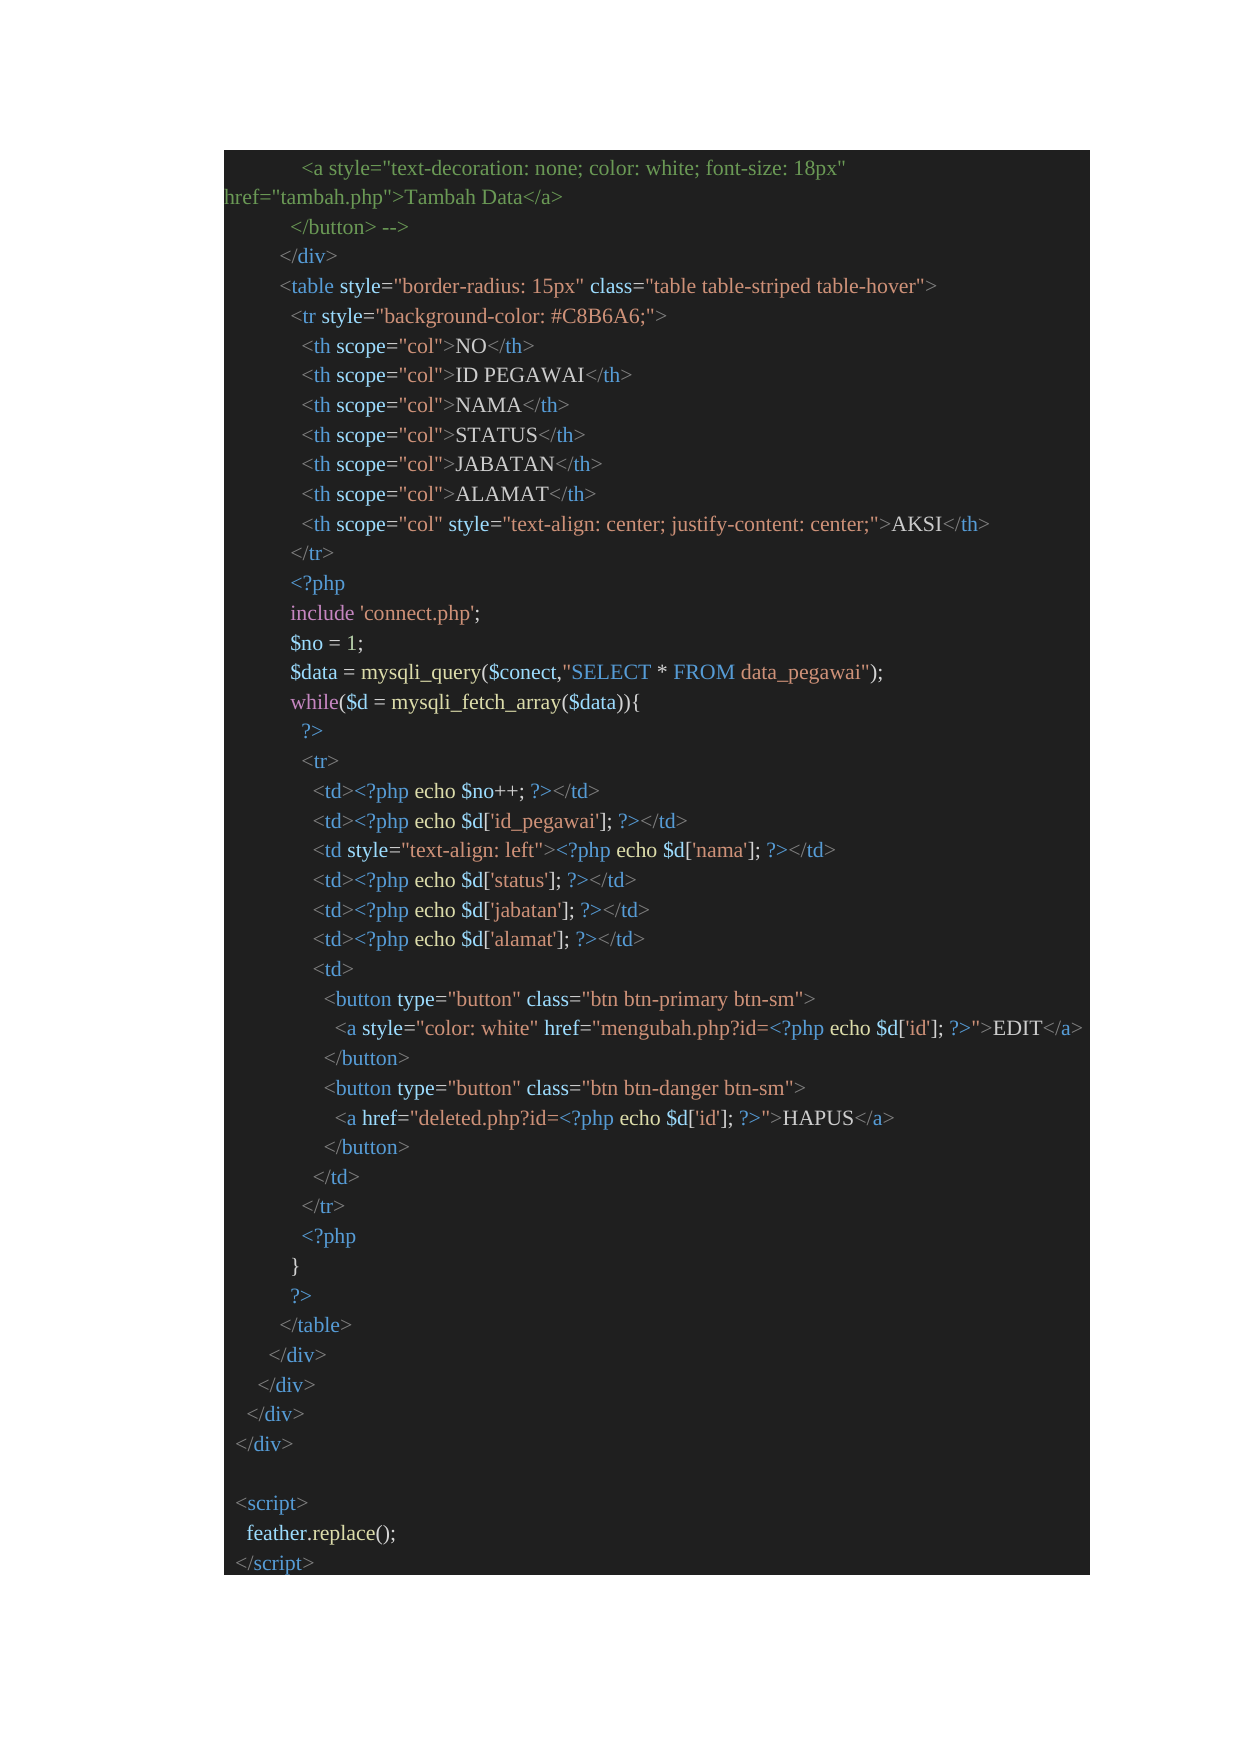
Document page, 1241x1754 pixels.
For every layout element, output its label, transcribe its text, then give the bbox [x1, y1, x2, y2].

text <a style="color: white" href="mengubah.php?id=<?php echo $d['id']; ?>">EDIT</a> [224, 1011, 1090, 1041]
text } [224, 1248, 1090, 1278]
text <button type="button" class="btn btn-danger btn-sm"> [224, 1070, 1090, 1100]
text </div> [224, 1427, 1090, 1456]
text </div> [224, 1367, 1090, 1397]
text $no = 1; [224, 625, 1090, 655]
text <script> [224, 1486, 1090, 1516]
text <td style="text-align: left"><?php echo $d['nama']; ?></td> [224, 833, 1090, 862]
text <th scope="col">STATUS</th> [224, 417, 1090, 447]
text <td><?php echo $d['id_pegawai']; ?></td> [224, 803, 1090, 833]
text <th scope="col">ALAMAT</th> [224, 477, 1090, 506]
text <tr style="background-color: #C8B6A6;"> [224, 298, 1090, 328]
text </button> --> [224, 209, 1090, 239]
text <td> [224, 952, 1090, 981]
text include 'connect.php'; [224, 595, 1090, 625]
text <table style="border-radius: 15px" class="table table-striped table-hover"> [224, 269, 1090, 298]
text </tr> [224, 1189, 1090, 1219]
text <a style="text-decoration: none; color: white; font-size: 18px" href="tambah.php">Tambah Data</a> [224, 150, 1090, 209]
text while($d = mysqli_fetch_array($data)){ [224, 684, 1090, 714]
text <?php [224, 1219, 1090, 1248]
text <?php [224, 566, 1090, 595]
text <td><?php echo $d['jabatan']; ?></td> [224, 892, 1090, 922]
text $data = mysqli_query($conect,"SELECT * FROM data_pegawai"); [224, 655, 1090, 684]
text </div> [224, 1397, 1090, 1427]
text </table> [224, 1308, 1090, 1337]
text </div> [224, 1337, 1090, 1367]
text <th scope="col">NAMA</th> [224, 387, 1090, 417]
text <th scope="col">JABATAN</th> [224, 447, 1090, 477]
text </tr> [224, 536, 1090, 566]
text </button> [224, 1130, 1090, 1159]
text <td><?php echo $d['alamat']; ?></td> [224, 922, 1090, 952]
text <tr> [224, 744, 1090, 773]
text </td> [224, 1159, 1090, 1189]
text <th scope="col" style="text-align: center; justify-content: center;">AKSI</th> [224, 506, 1090, 536]
text <td><?php echo $no++; ?></td> [224, 773, 1090, 803]
text ?> [224, 714, 1090, 744]
text <th scope="col">NO</th> [224, 328, 1090, 358]
text feather.replace(); [224, 1516, 1090, 1545]
text </button> [224, 1041, 1090, 1070]
text <th scope="col">ID PEGAWAI</th> [224, 358, 1090, 387]
text <button type="button" class="btn btn-primary btn-sm"> [224, 981, 1090, 1011]
text ?> [224, 1278, 1090, 1308]
text </div> [224, 239, 1090, 269]
text <td><?php echo $d['status']; ?></td> [224, 862, 1090, 892]
text <a href="deleted.php?id=<?php echo $d['id']; ?>">HAPUS</a> [224, 1100, 1090, 1130]
text </script> [224, 1545, 1090, 1575]
